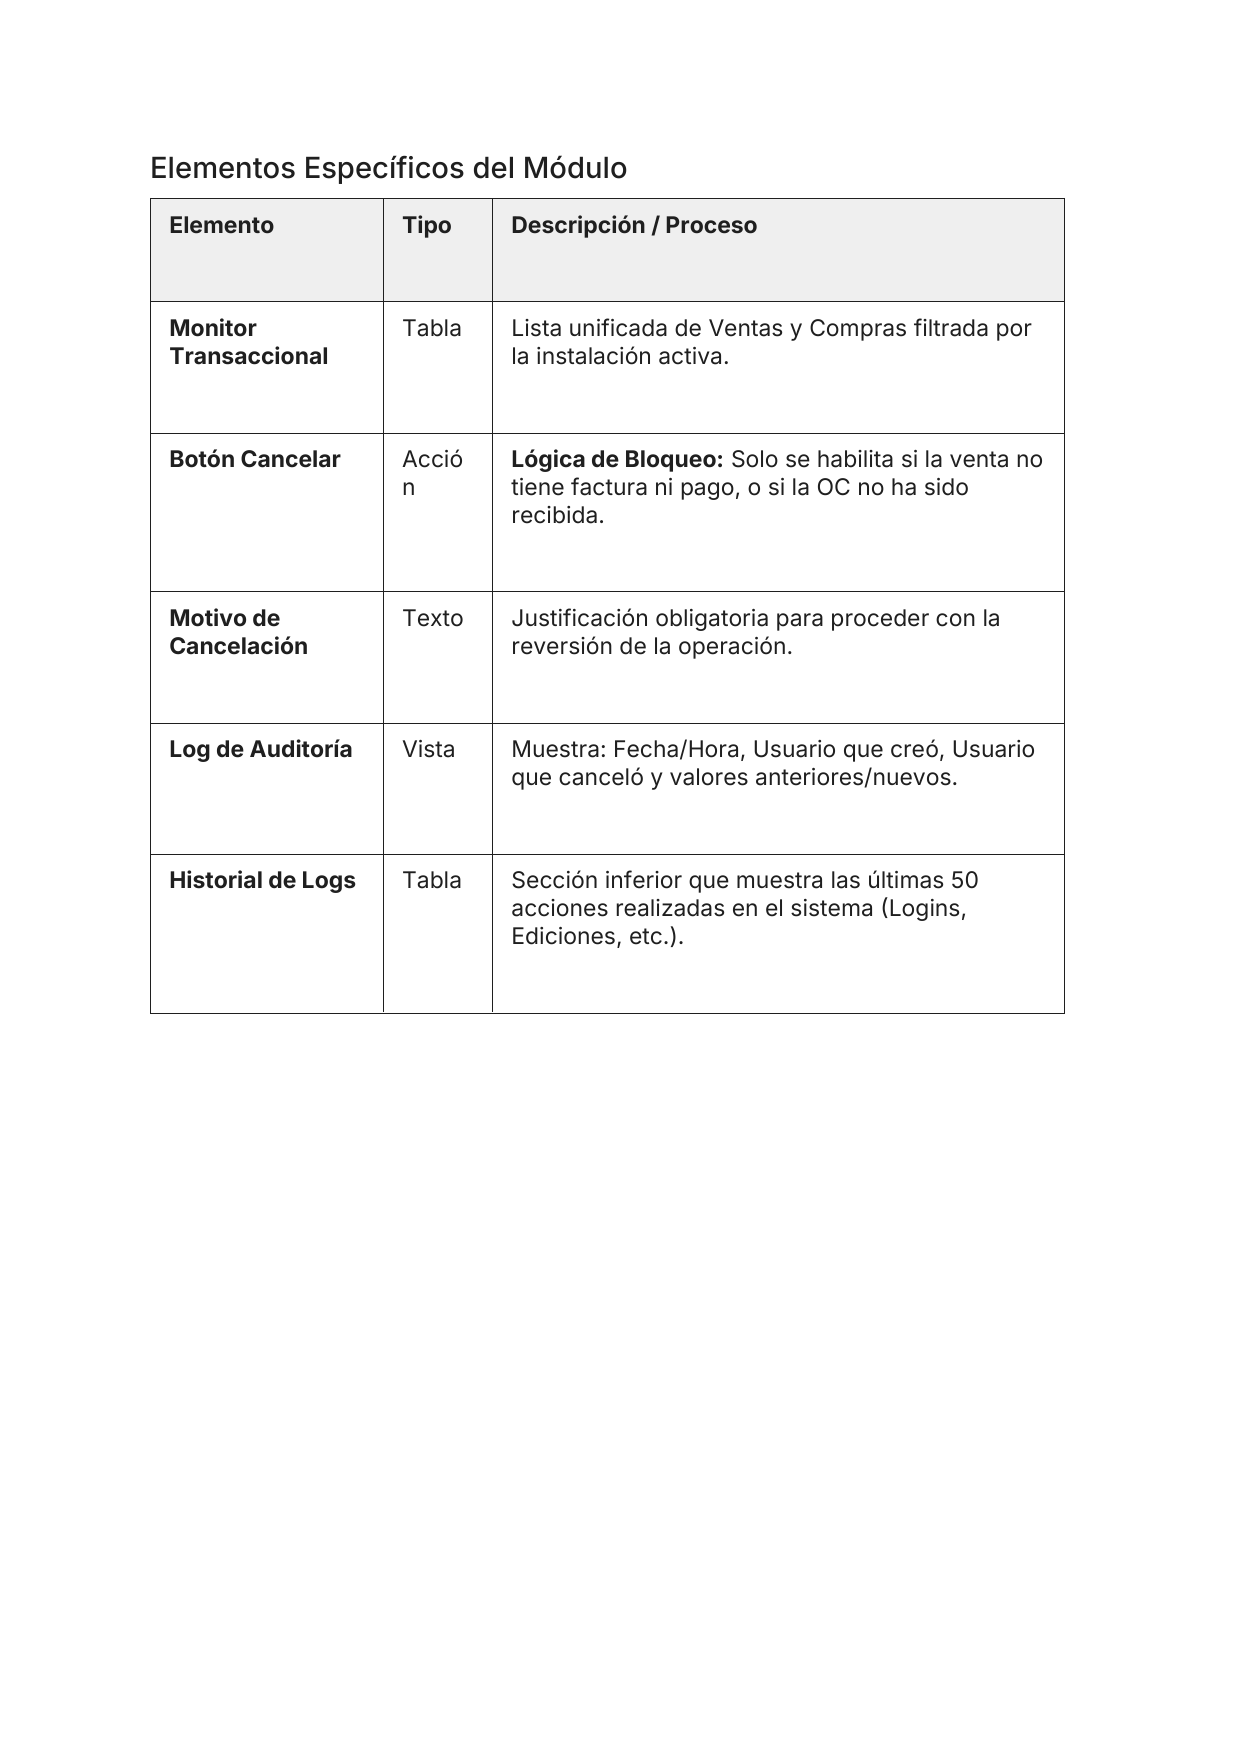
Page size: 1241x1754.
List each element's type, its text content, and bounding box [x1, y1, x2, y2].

table_cell Sección inferior que muestra las últimas 50 acciones realizadas en el sistema (Logins, Ediciones, etc.). [493, 855, 1064, 1012]
table_cell Texto [384, 592, 492, 722]
table_header Tipo [384, 199, 492, 301]
table_cell Tabla [384, 302, 492, 432]
table_cell Lógica de Bloqueo: Solo se habilita si la venta no tiene factura ni pago, o si la OC no ha sido recibida. [493, 434, 1064, 591]
table_header Elemento [151, 199, 383, 301]
table_cell Tabla [384, 855, 492, 1012]
table_cell Acción [384, 434, 492, 591]
table_cell Botón Cancelar [151, 434, 383, 591]
table_cell Monitor Transaccional [151, 302, 383, 432]
table_cell Vista [384, 724, 492, 853]
table_cell Muestra: Fecha/Hora, Usuario que creó, Usuario que canceló y valores anteriores/nuevos. [493, 724, 1064, 853]
table_cell Motivo de Cancelación [151, 592, 383, 722]
table_cell Justificación obligatoria para proceder con la reversión de la operación. [493, 592, 1064, 722]
table_cell Log de Auditoría [151, 724, 383, 853]
table_header Descripción / Proceso [493, 199, 1064, 301]
subtitle Elementos Específicos del Módulo [150, 150, 1090, 185]
table_cell Historial de Logs [151, 855, 383, 1012]
table_cell Lista unificada de Ventas y Compras filtrada por la instalación activa. [493, 302, 1064, 432]
